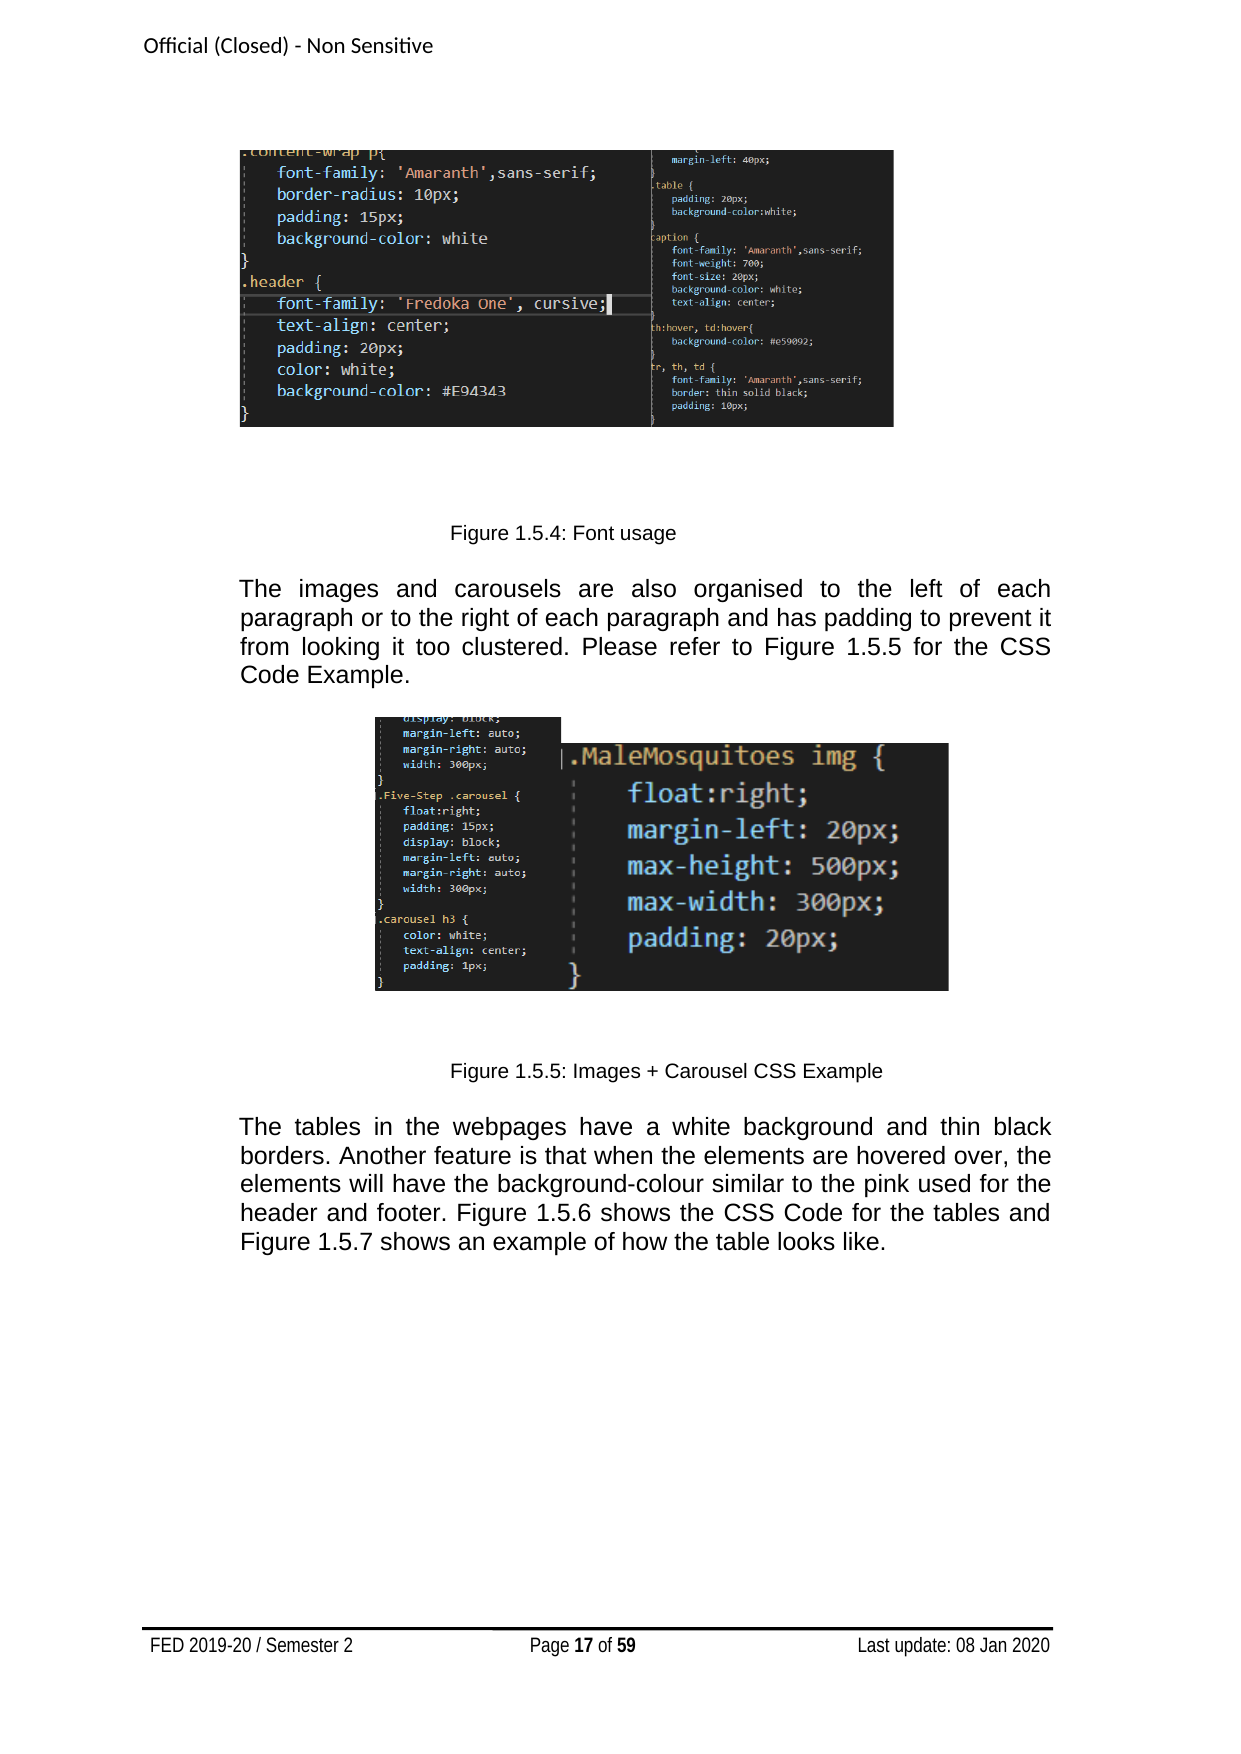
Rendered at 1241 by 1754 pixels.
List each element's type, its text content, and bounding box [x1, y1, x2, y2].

text The images and carousels are also organised to the left of each paragraph or to the right of each paragraph and has padding to prevent it from looking it too clustered. Please refer to Figure 1.5.5 for the CSS Code Example. [239, 575, 1053, 689]
text Figure 1.5.4: Font usage [450, 521, 1053, 545]
text The tables in the webpages have a white background and thin black borders. Another feature is that when the elements are hovered over, the elements will have the background-colour similar to the pink used for the header and footer. Figure 1.5.6 shows the CSS Code for the tables and Figure 1.5.7 shows an example of how the table looks like. [239, 1113, 1053, 1255]
picture [375, 717, 949, 991]
picture [239, 150, 894, 427]
text Figure 1.5.5: Images + Carousel CSS Example [375, 1059, 1053, 1083]
